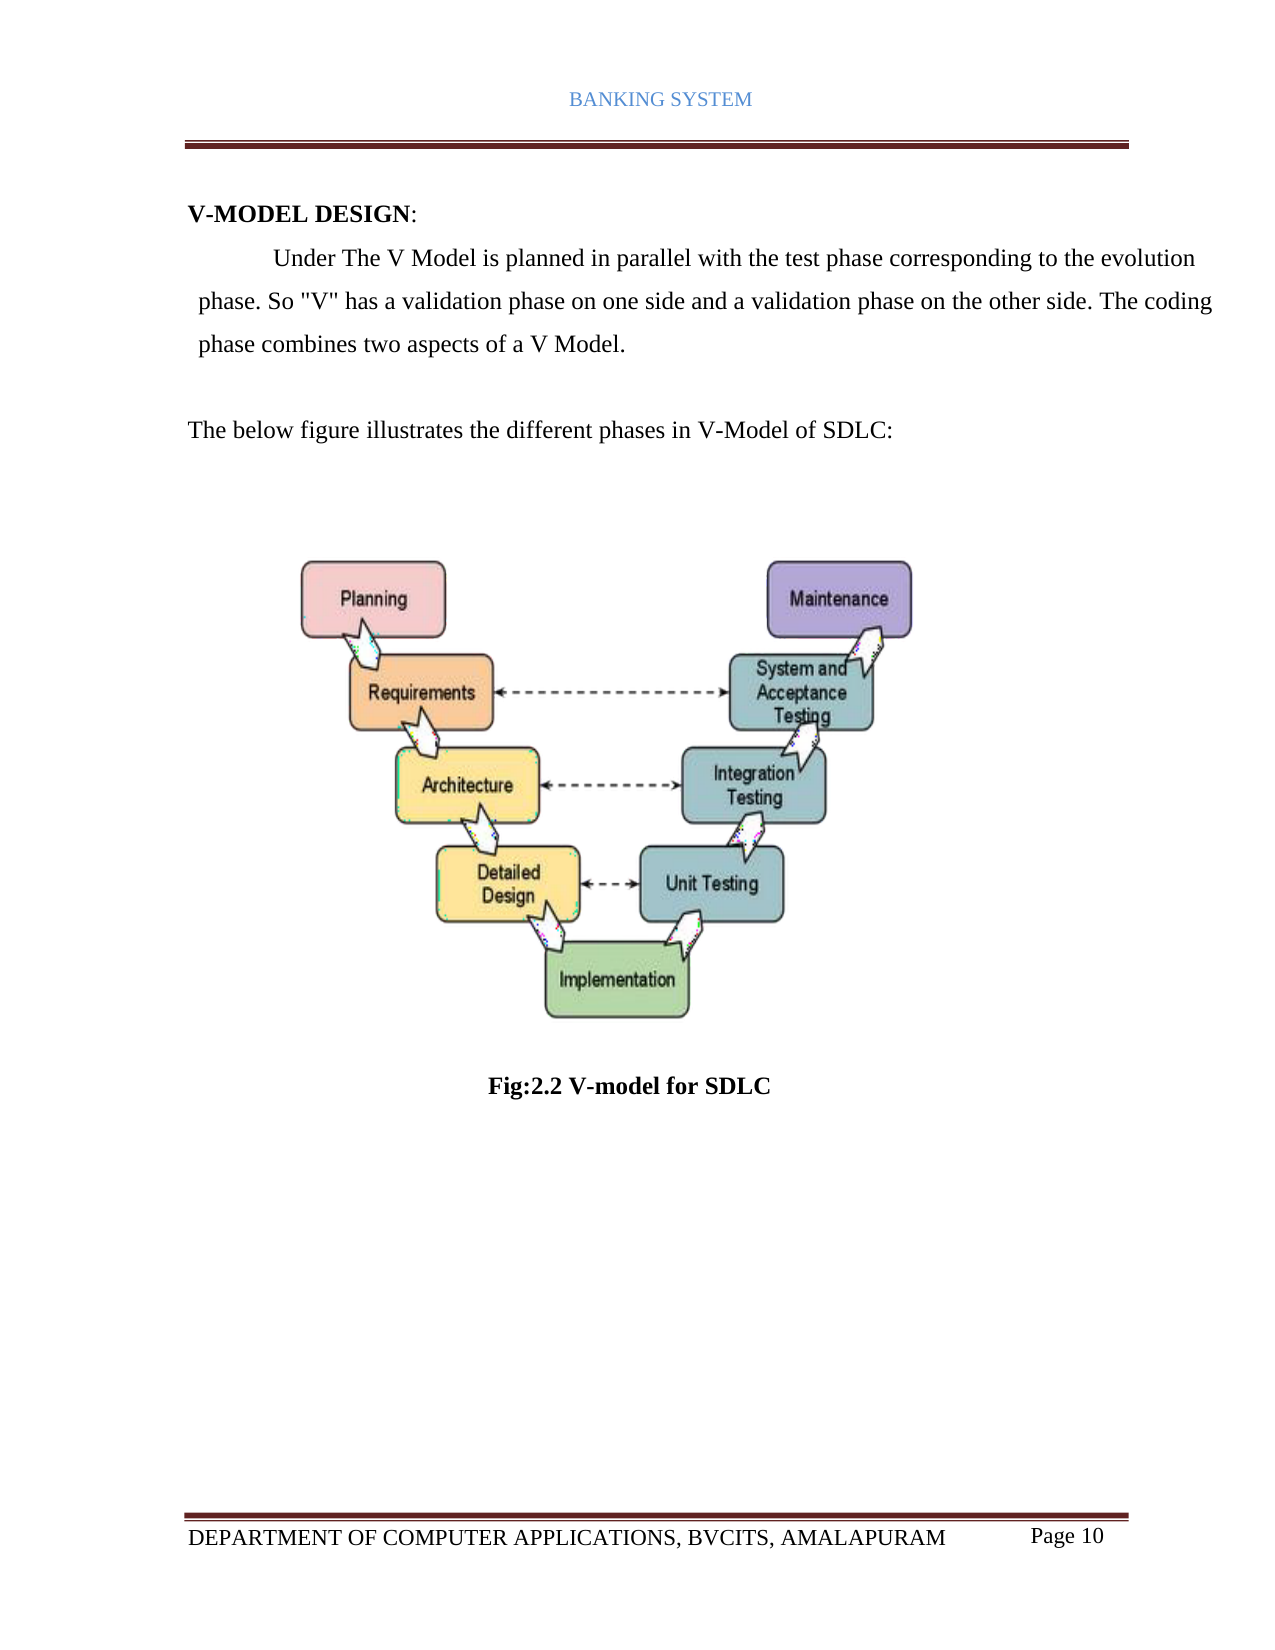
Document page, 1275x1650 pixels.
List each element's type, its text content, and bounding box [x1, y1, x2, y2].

text Under The V Model is planned in parallel with the test phase corresponding to the evolution phase. So "V" has a validation phase on one side and a validation phase on the other side. The coding phase combines two aspects of a V Model. [198, 243, 1213, 358]
subtitle V-MODEL DESIGN: [187, 199, 1231, 228]
text Fig:2.2 V-model for SDLC [488, 1071, 1231, 1099]
text The below figure illustrates the different phases in V-Model of SDLC: [187, 415, 1231, 444]
picture [298, 557, 917, 1023]
